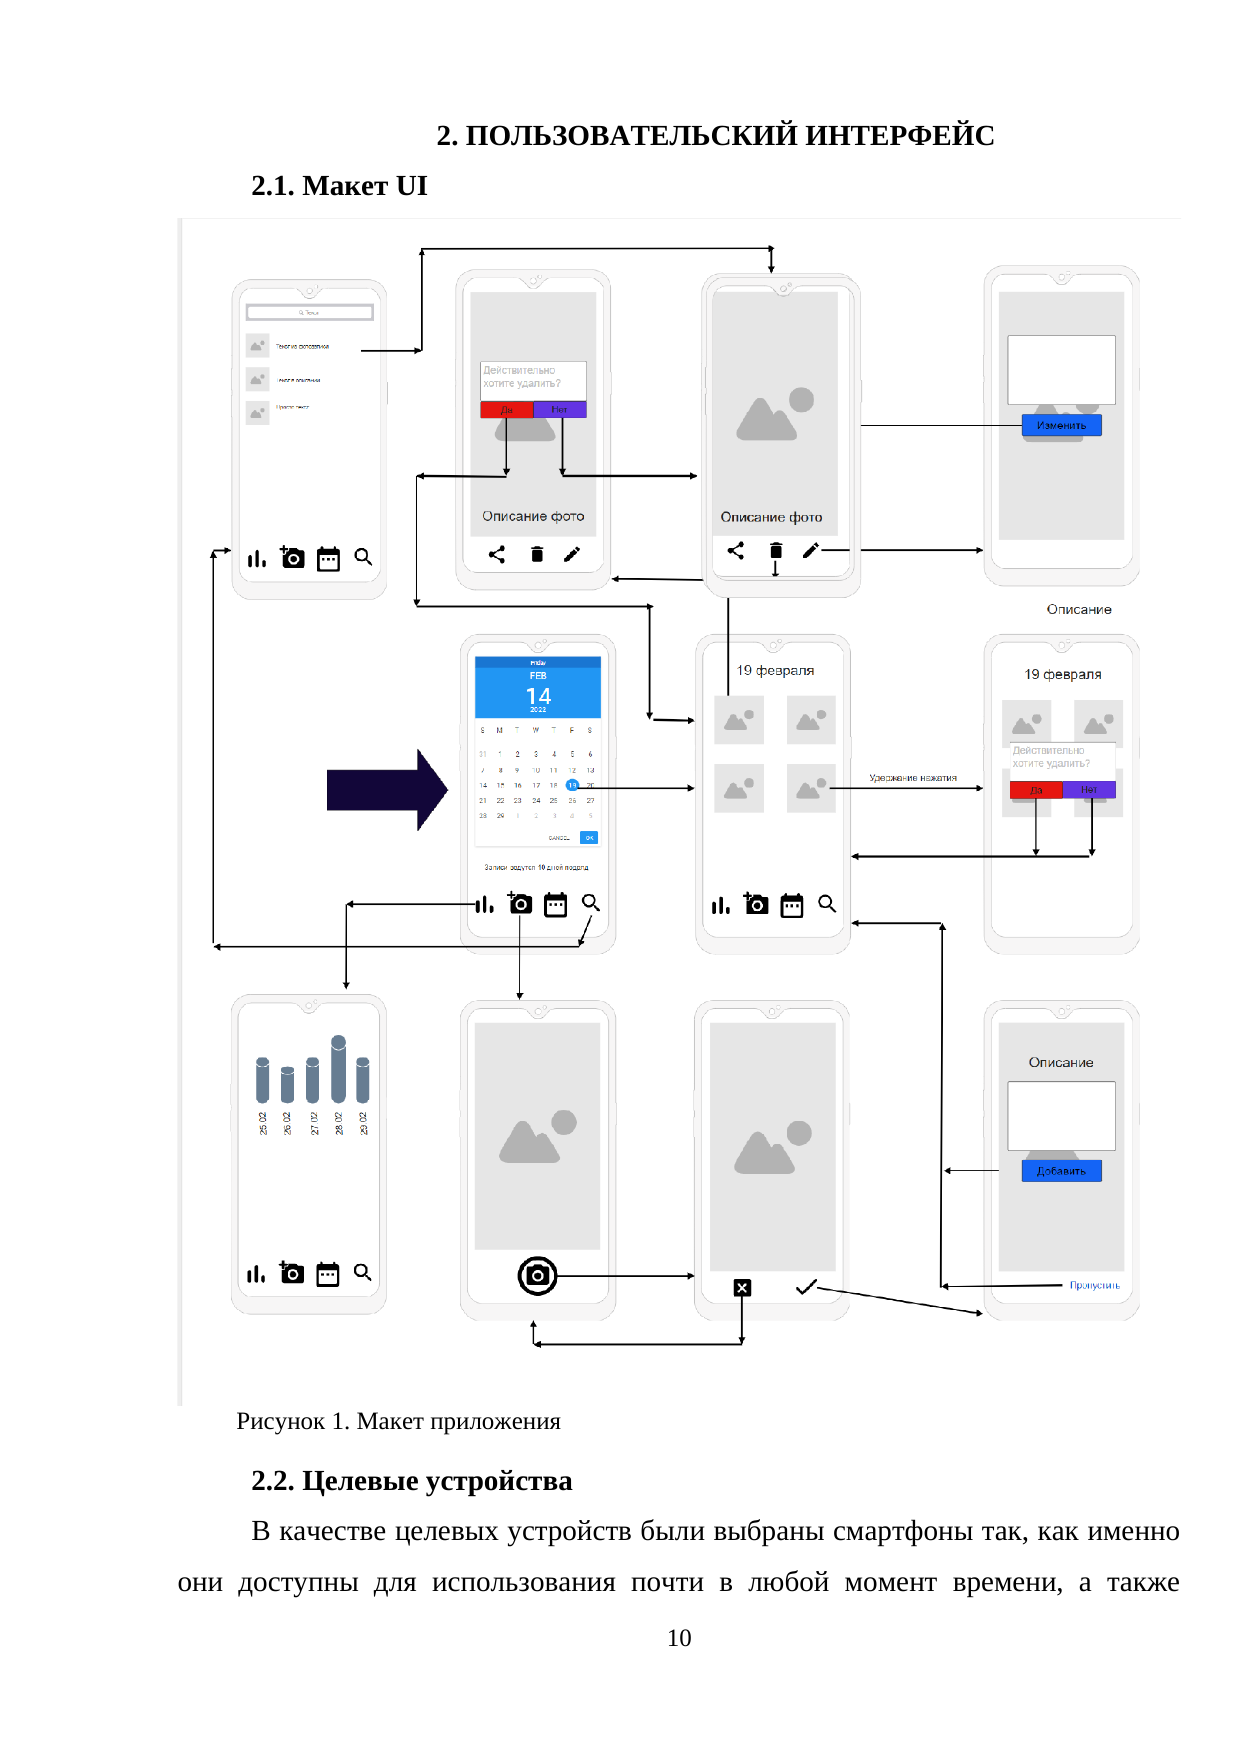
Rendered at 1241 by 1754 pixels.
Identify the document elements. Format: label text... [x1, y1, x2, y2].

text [177, 1513, 1181, 1597]
text 2.2. Целевые устройства [177, 1463, 1181, 1497]
text 2.1. Макет UI [177, 168, 1181, 202]
picture [177, 218, 1182, 1406]
text 2. Пользовательский интерфейс [177, 118, 1181, 152]
